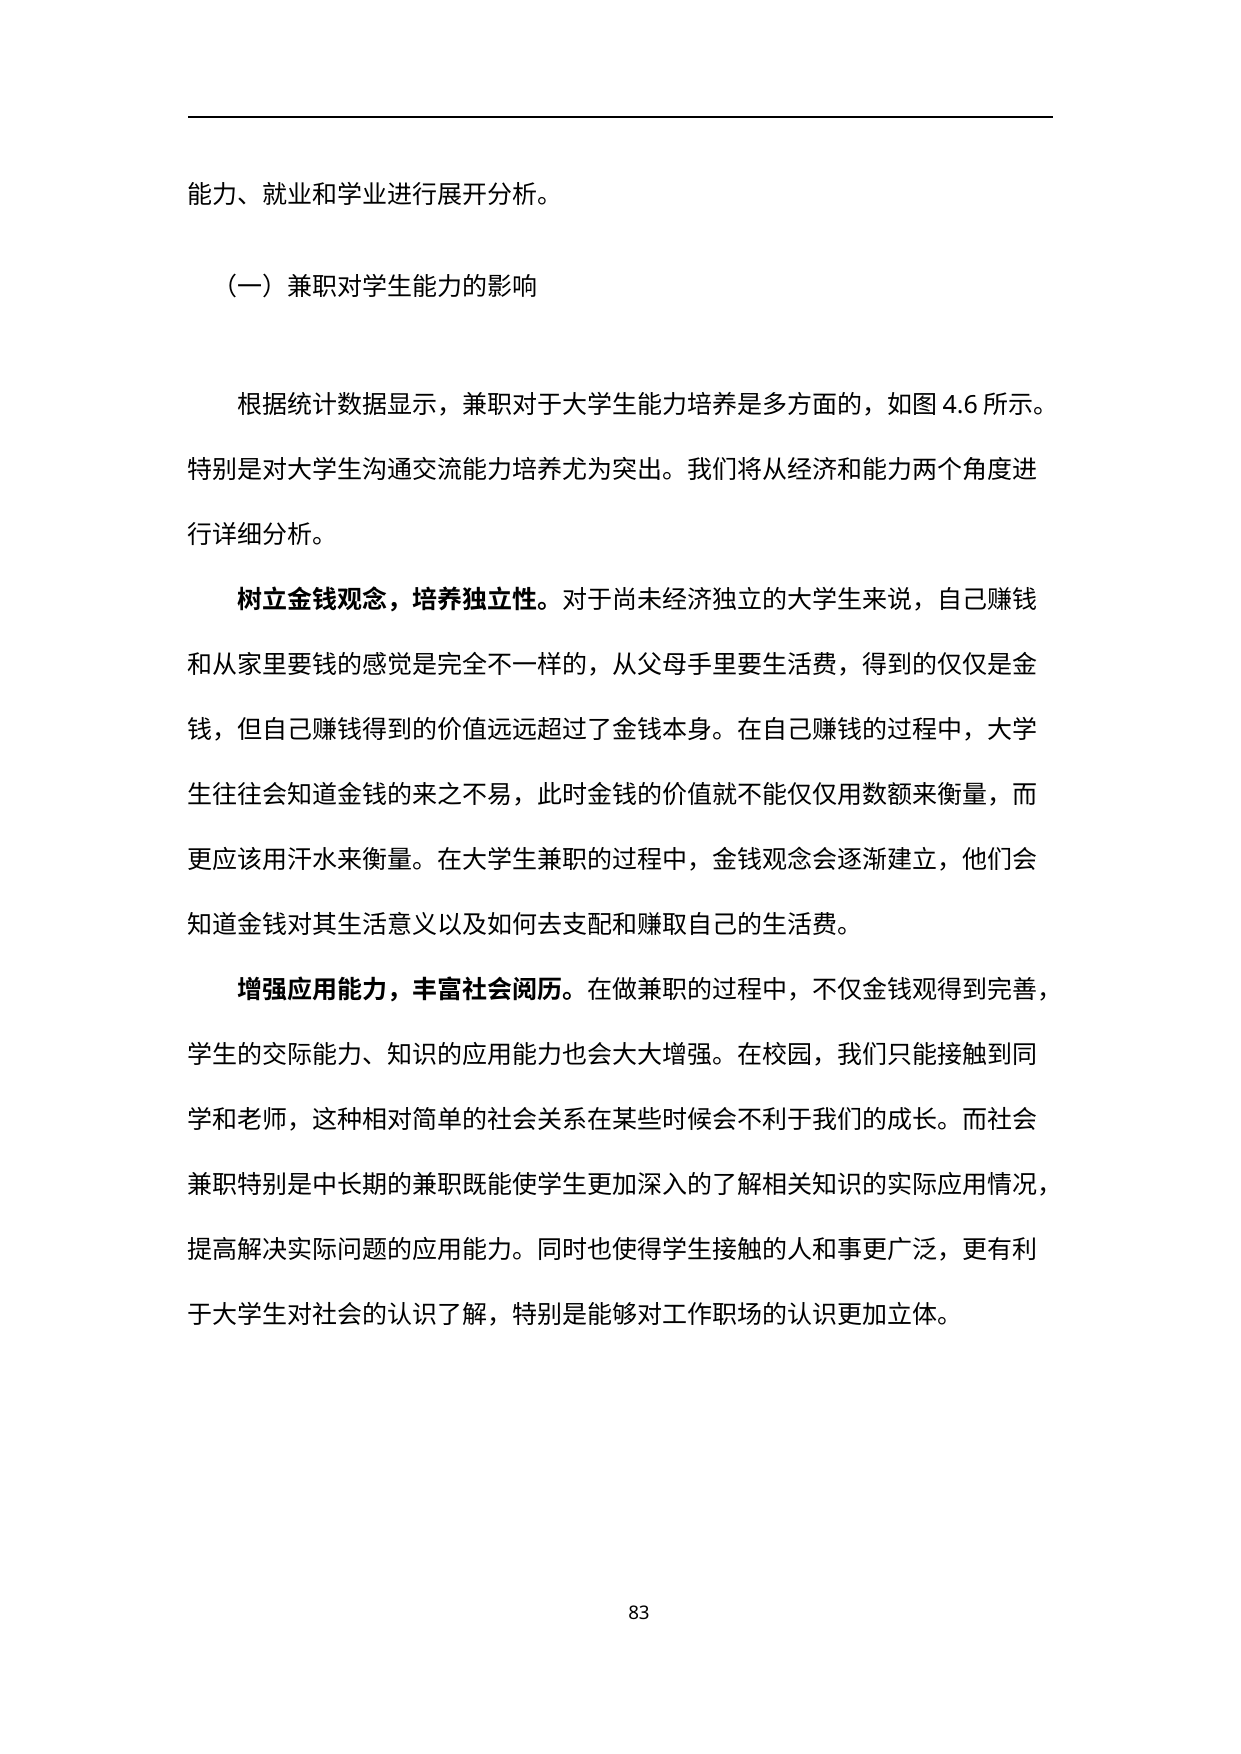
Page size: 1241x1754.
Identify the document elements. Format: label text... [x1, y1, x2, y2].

text 树立金钱观念，培养独立性。对于尚未经济独立的大学生来说，自己赚钱和从家里要钱的感觉是完全不一样的，从父母手里要生活费，得到的仅仅是金钱，但自己赚钱得到的价值远远超过了金钱本身。在自己赚钱的过程中，大学生往往会知道金钱的来之不易，此时金钱的价值就不能仅仅用数额来衡量，而更应该用汗水来衡量。在大学生兼职的过程中，金钱观念会逐渐建立，他们会知道金钱对其生活意义以及如何去支配和赚取自己的生活费。 [187, 565, 1053, 955]
text 增强应用能力，丰富社会阅历。在做兼职的过程中，不仅金钱观得到完善，学生的交际能力、知识的应用能力也会大大增强。在校园，我们只能接触到同学和老师，这种相对简单的社会关系在某些时候会不利于我们的成长。而社会兼职特别是中长期的兼职既能使学生更加深入的了解相关知识的实际应用情况，提高解决实际问题的应用能力。同时也使得学生接触的人和事更广泛，更有利于大学生对社会的认识了解，特别是能够对工作职场的认识更加立体。 [187, 955, 1053, 1345]
subtitle （一）兼职对学生能力的影响 [212, 252, 1028, 317]
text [187, 160, 1053, 225]
text 根据统计数据显示，兼职对于大学生能力培养是多方面的，如图4.6所示。特别是对大学生沟通交流能力培养尤为突出。我们将从经济和能力两个角度进行详细分析。 [187, 370, 1053, 565]
